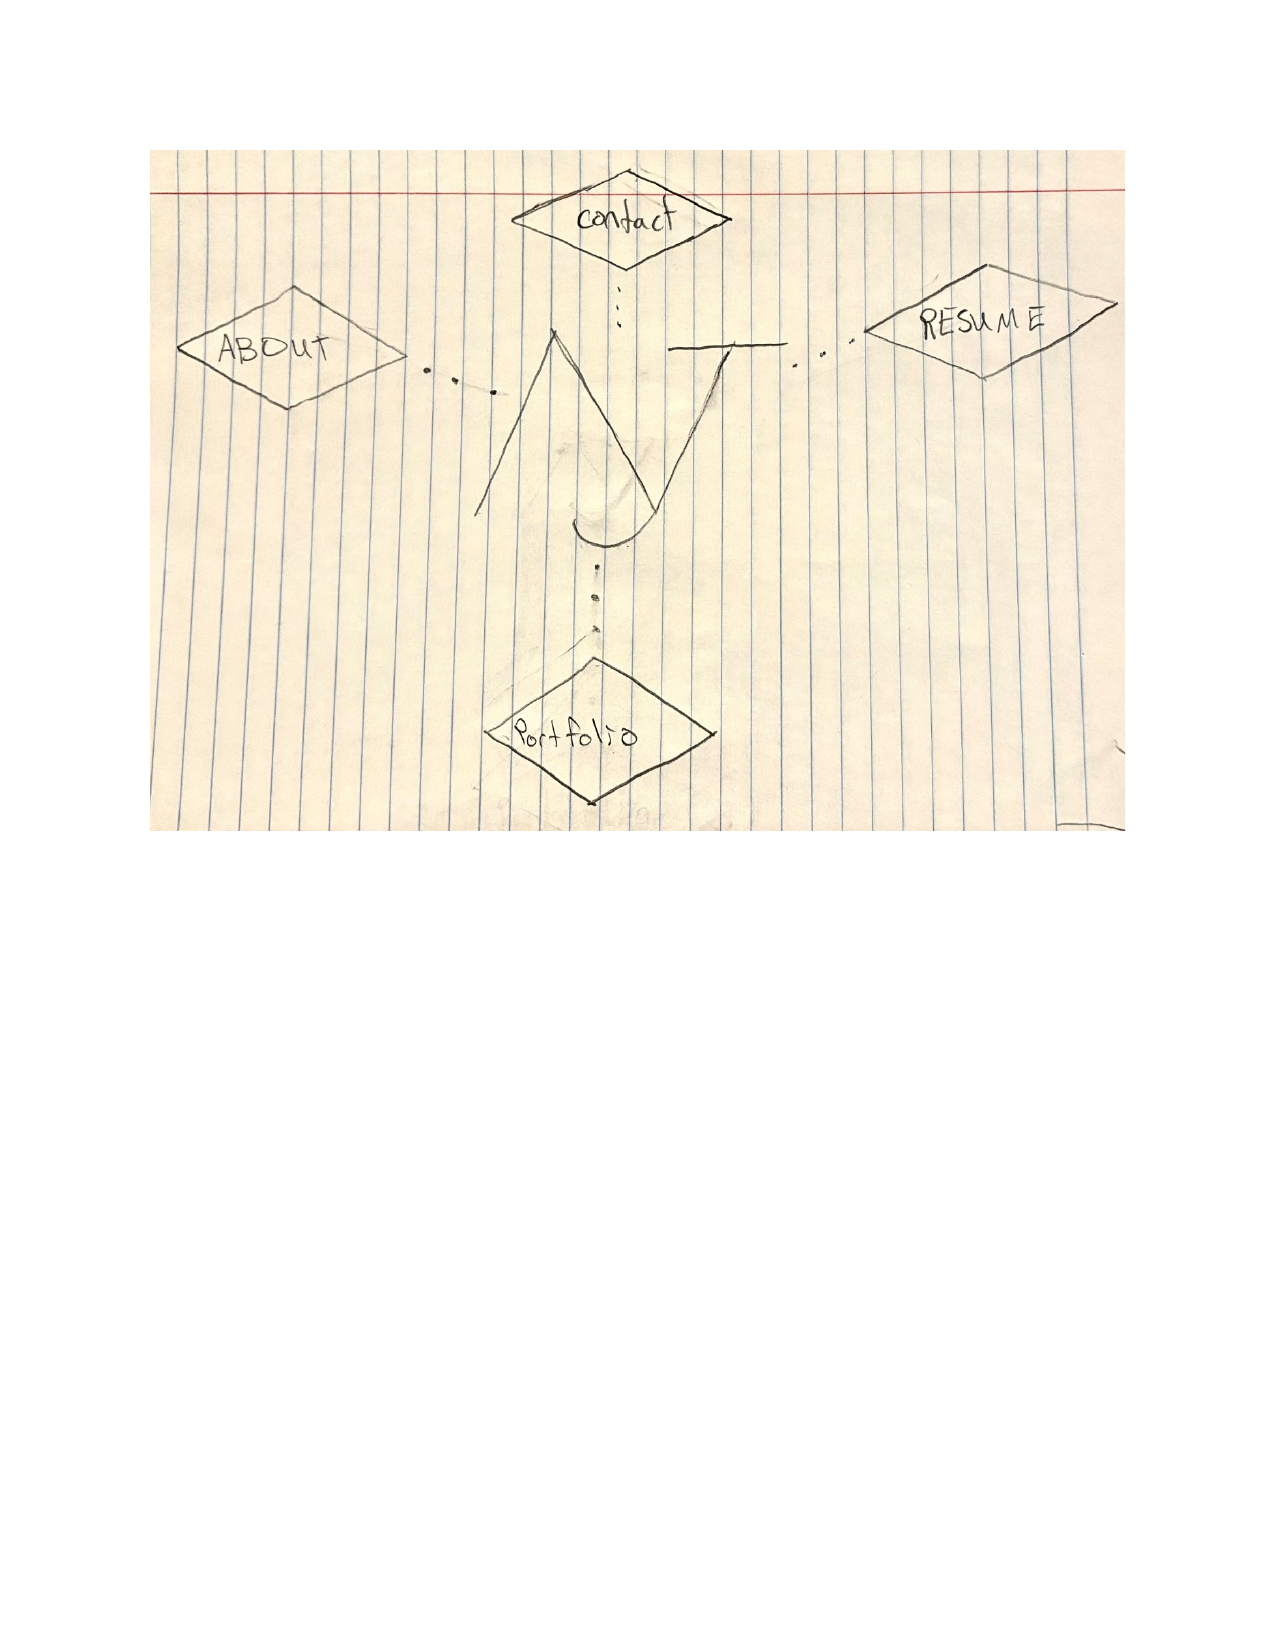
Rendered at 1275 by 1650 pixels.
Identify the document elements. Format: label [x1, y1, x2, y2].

picture [150, 150, 1125, 831]
